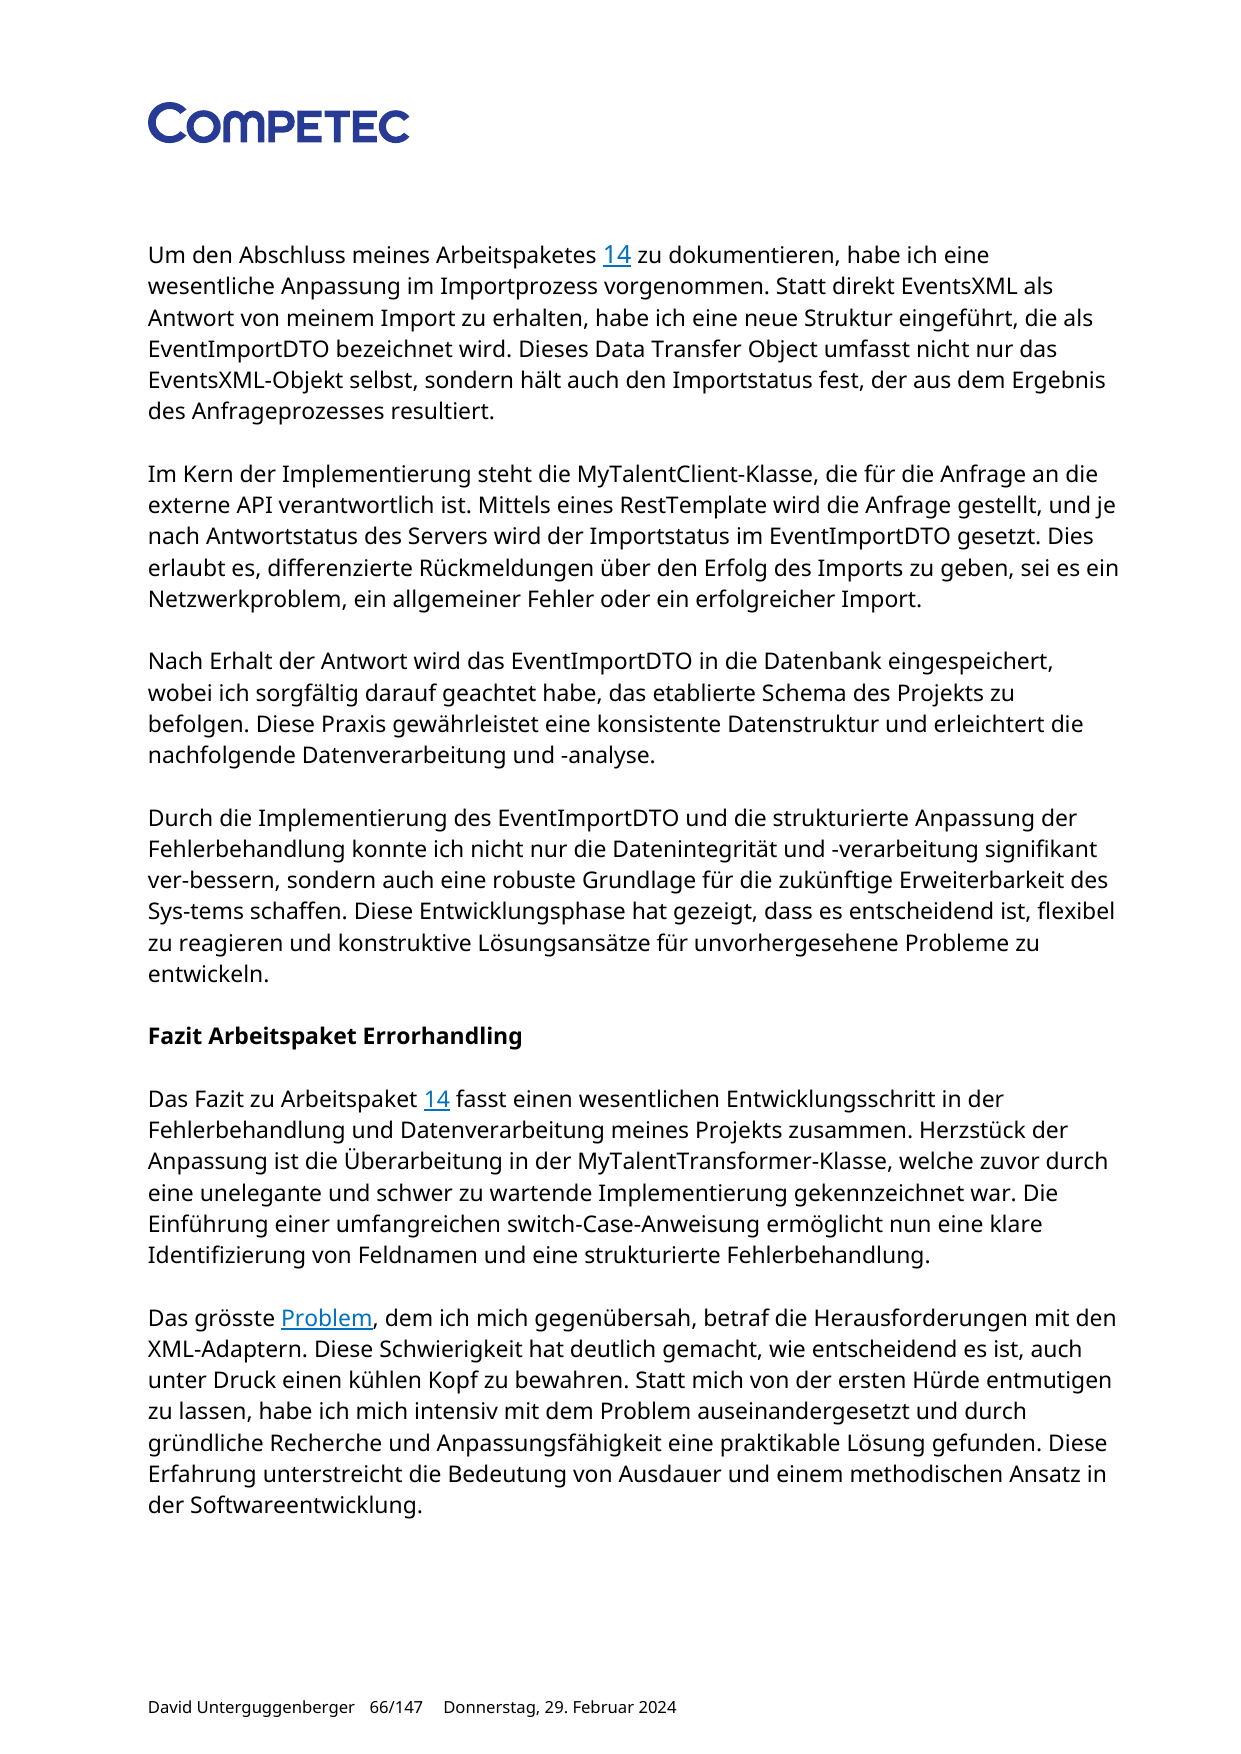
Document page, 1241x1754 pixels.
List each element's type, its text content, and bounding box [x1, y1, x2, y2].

text Fazit Arbeitspaket Errorhandling [148, 1020, 1122, 1052]
text Das Fazit zu Arbeitspaket 14 fasst einen wesentlichen Entwicklungsschritt in der Fehlerbehandlung und Datenverarbeitung meines Projekts zusammen. Herzstück der Anpassung ist die Überarbeitung in der MyTalentTransformer-Klasse, welche zuvor durch eine unelegante und schwer zu wartende Implementierung gekennzeichnet war. Die Einführung einer umfangreichen switch-Case-Anweisung ermöglicht nun eine klare Identifizierung von Feldnamen und eine strukturierte Fehlerbehandlung. [148, 1083, 1122, 1270]
text Durch die Implementierung des EventImportDTO und die strukturierte Anpassung der Fehlerbehandlung konnte ich nicht nur die Datenintegrität und -verarbeitung signifikant ver-bessern, sondern auch eine robuste Grundlage für die zukünftige Erweiterbarkeit des Sys-tems schaffen. Diese Entwicklungsphase hat gezeigt, dass es entscheidend ist, flexibel zu reagieren und konstruktive Lösungsansätze für unvorhergesehene Probleme zu entwickeln. [148, 802, 1122, 989]
text Im Kern der Implementierung steht die MyTalentClient-Klasse, die für die Anfrage an die externe API verantwortlich ist. Mittels eines RestTemplate wird die Anfrage gestellt, und je nach Antwortstatus des Servers wird der Importstatus im EventImportDTO gesetzt. Dies erlaubt es, differenzierte Rückmeldungen über den Erfolg des Imports zu geben, sei es ein Netzwerkproblem, ein allgemeiner Fehler oder ein erfolgreicher Import. [148, 458, 1122, 614]
text Das grösste Problem, dem ich mich gegenübersah, betraf die Herausforderungen mit den XML-Adaptern. Diese Schwierigkeit hat deutlich gemacht, wie entscheidend es ist, auch unter Druck einen kühlen Kopf zu bewahren. Statt mich von der ersten Hürde entmutigen zu lassen, habe ich mich intensiv mit dem Problem auseinandergesetzt und durch gründliche Recherche und Anpassungsfähigkeit eine praktikable Lösung gefunden. Diese Erfahrung unterstreicht die Bedeutung von Ausdauer und einem methodischen Ansatz in der Softwareentwicklung. [148, 1302, 1122, 1520]
text Nach Erhalt der Antwort wird das EventImportDTO in die Datenbank eingespeichert, wobei ich sorgfältig darauf geachtet habe, das etablierte Schema des Projekts zu befolgen. Diese Praxis gewährleistet eine konsistente Datenstruktur und erleichtert die nachfolgende Datenverarbeitung und -analyse. [148, 645, 1122, 770]
text Um den Abschluss meines Arbeitspaketes 14 zu dokumentieren, habe ich eine wesentliche Anpassung im Importprozess vorgenommen. Statt direkt EventsXML als Antwort von meinem Import zu erhalten, habe ich eine neue Struktur eingeführt, die als EventImportDTO bezeichnet wird. Dieses Data Transfer Object umfasst nicht nur das EventsXML-Objekt selbst, sondern hält auch den Importstatus fest, der aus dem Ergebnis des Anfrageprozesses resultiert. [148, 236, 1122, 427]
